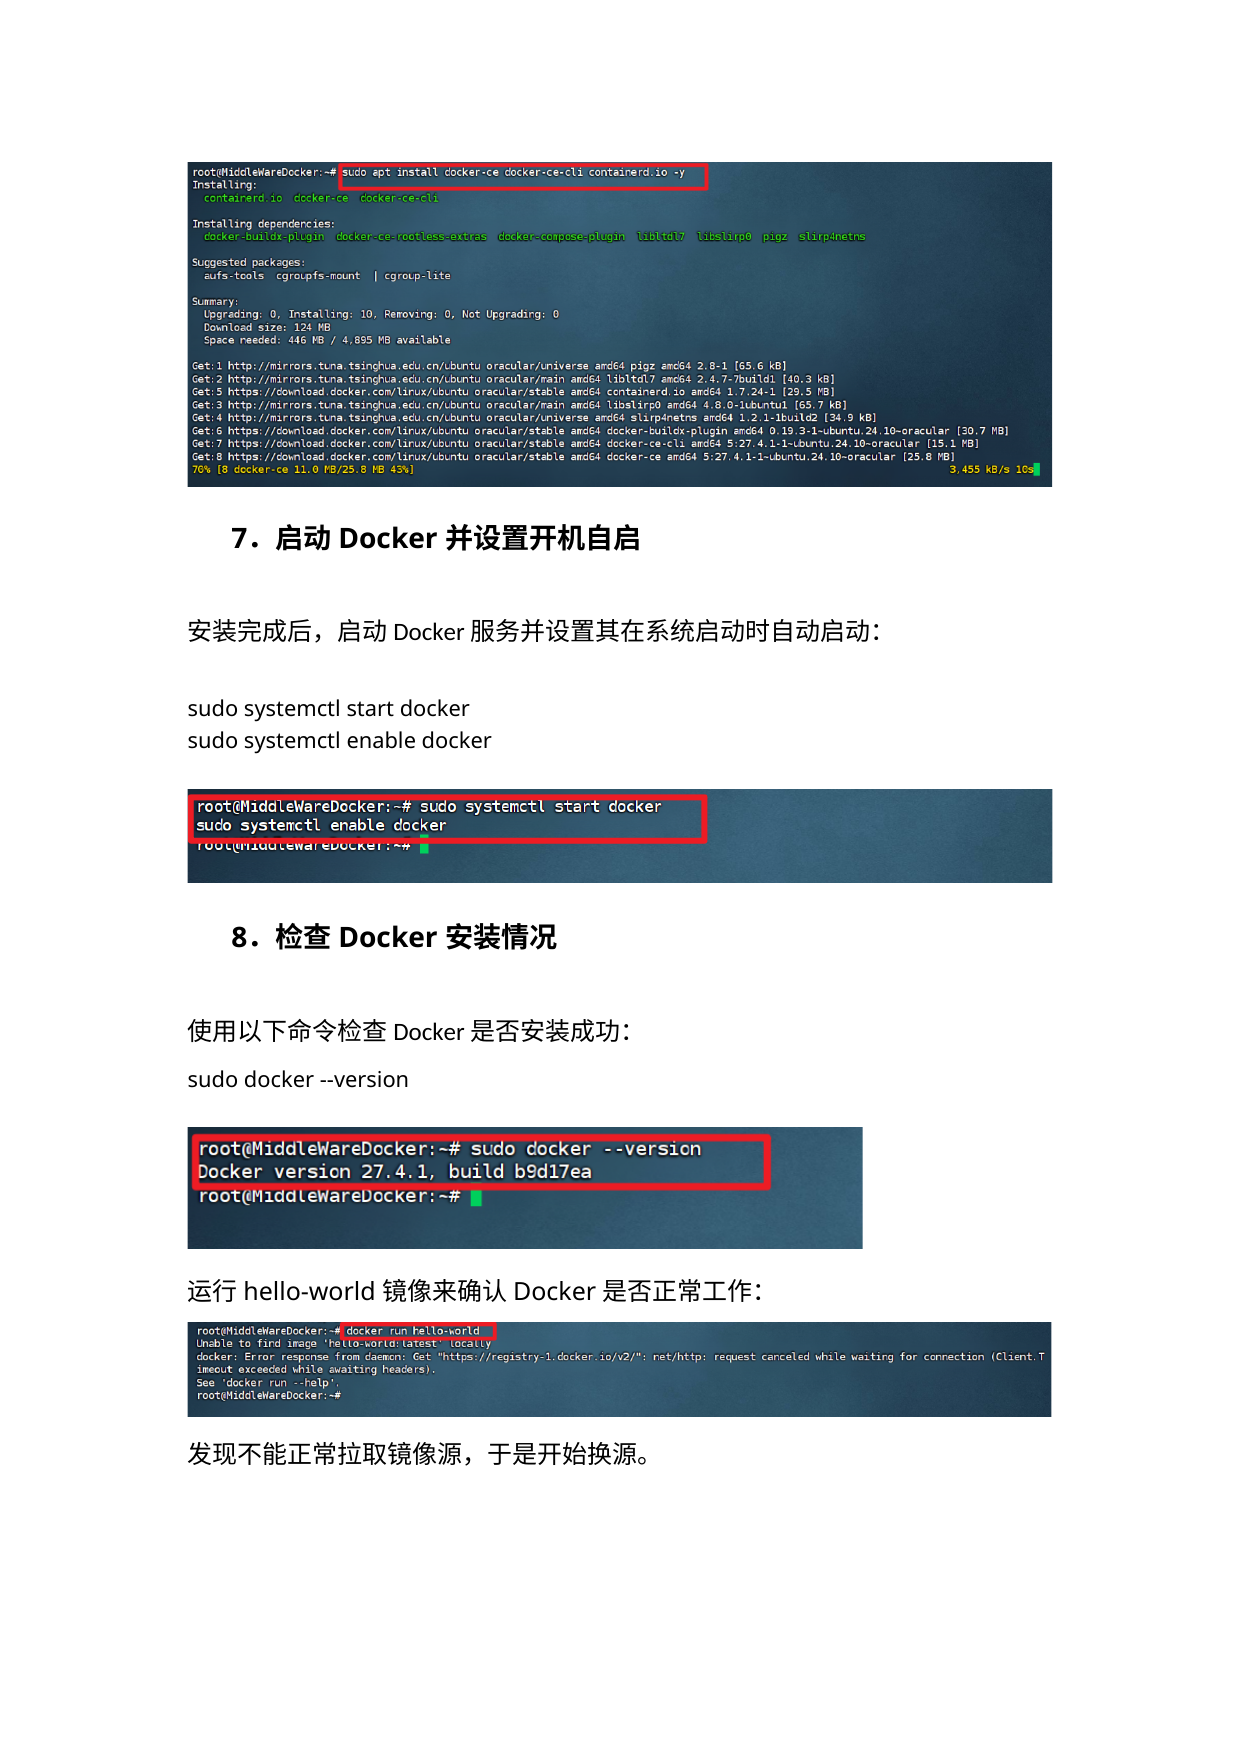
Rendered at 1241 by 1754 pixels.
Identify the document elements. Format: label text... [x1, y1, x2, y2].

subtitle 启动 Docker 并设置开机自启 [187, 503, 1053, 568]
text 发现不能正常拉取镜像源，于是开始换源。 [187, 1420, 1053, 1485]
picture [187, 162, 1053, 487]
text sudo systemctl start docker [187, 692, 1053, 724]
picture [187, 1127, 863, 1249]
picture [187, 789, 1053, 883]
text 安装完成后，启动 Docker 服务并设置其在系统启动时自动启动： [187, 597, 1053, 662]
picture [187, 1322, 1052, 1417]
text 运行 hello-world 镜像来确认 Docker 是否正常工作： [187, 1257, 1053, 1322]
text sudo docker --version [187, 1062, 1053, 1095]
text 使用以下命令检查 Docker 是否安装成功： [187, 997, 1053, 1062]
subtitle 检查 Docker 安装情况 [187, 903, 1053, 968]
text sudo systemctl enable docker [187, 724, 1053, 757]
